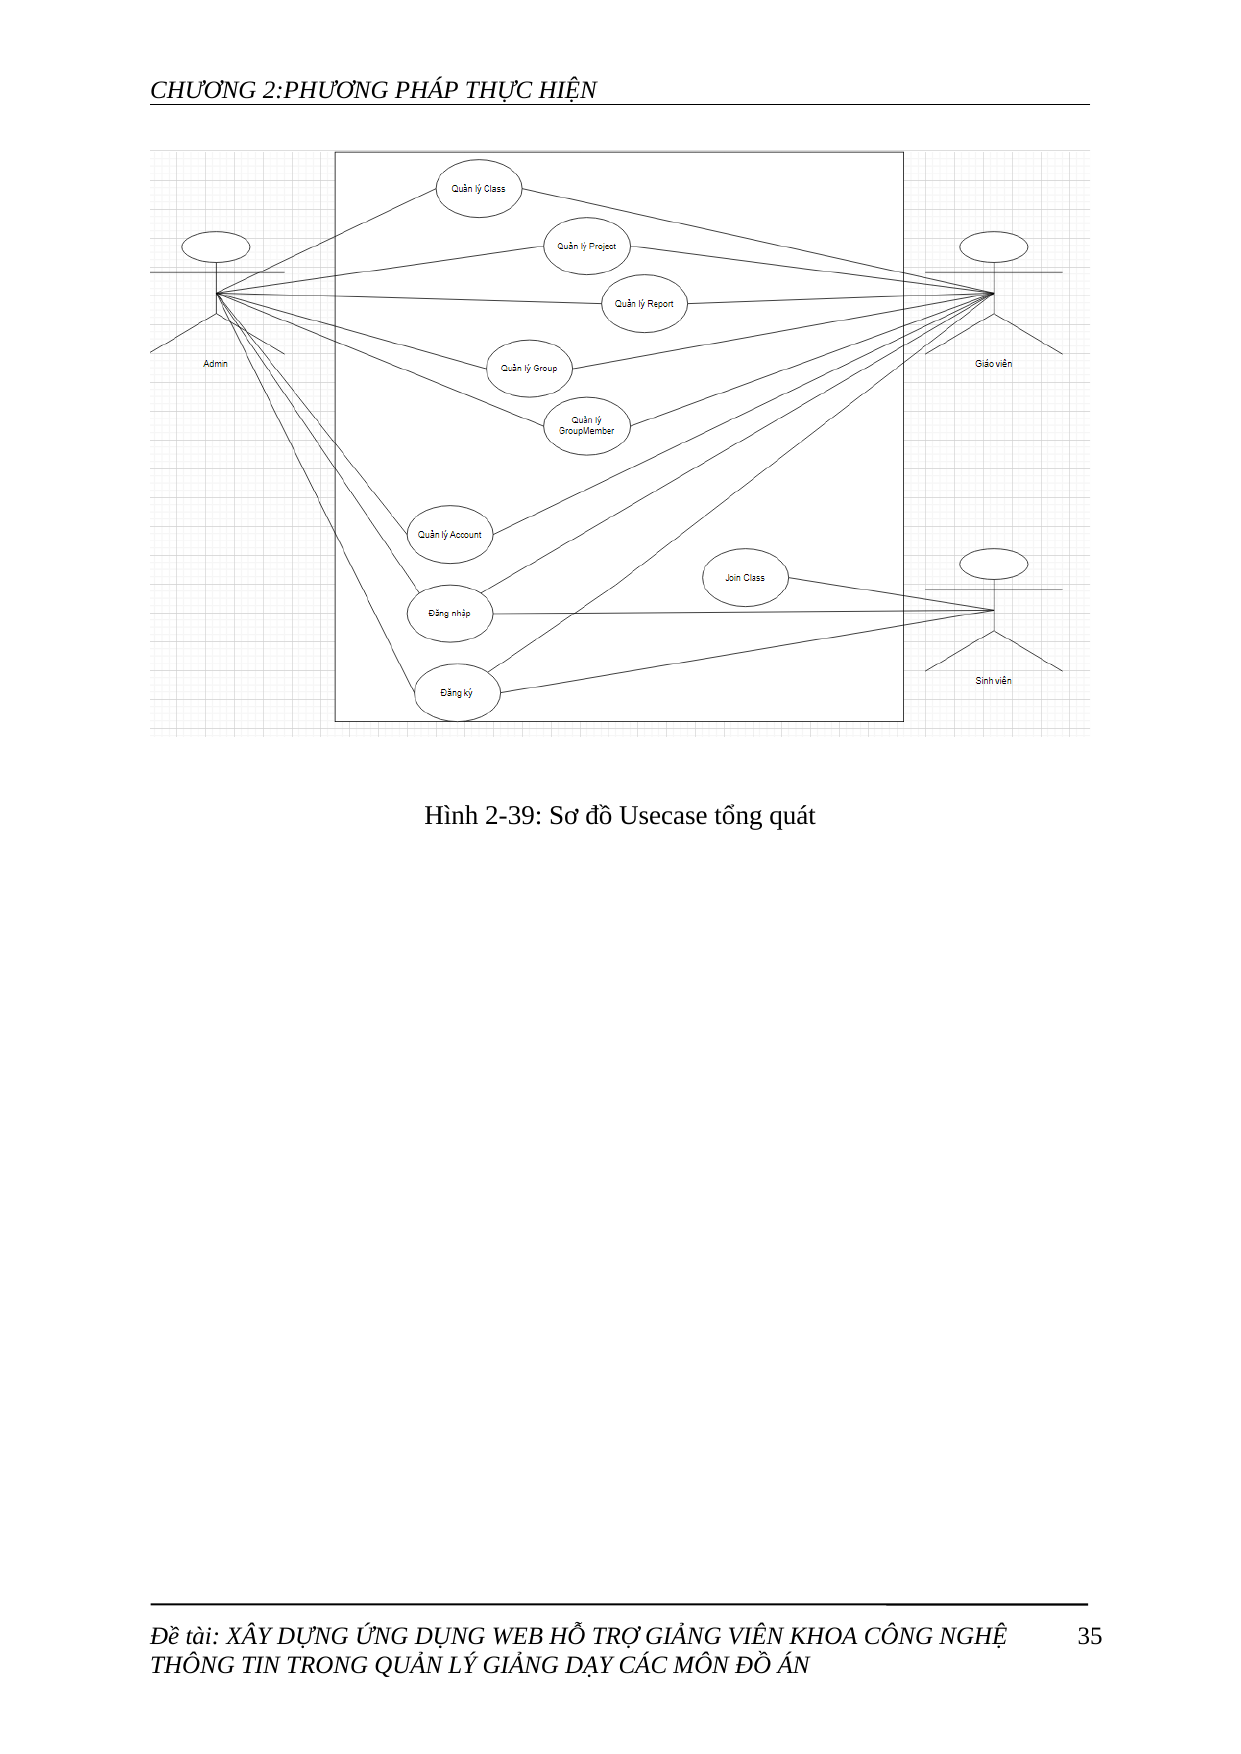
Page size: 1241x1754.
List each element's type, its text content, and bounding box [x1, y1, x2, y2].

picture [150, 150, 1091, 737]
text Hình 2-39: Sơ đồ Usecase tổng quát [150, 799, 1090, 831]
